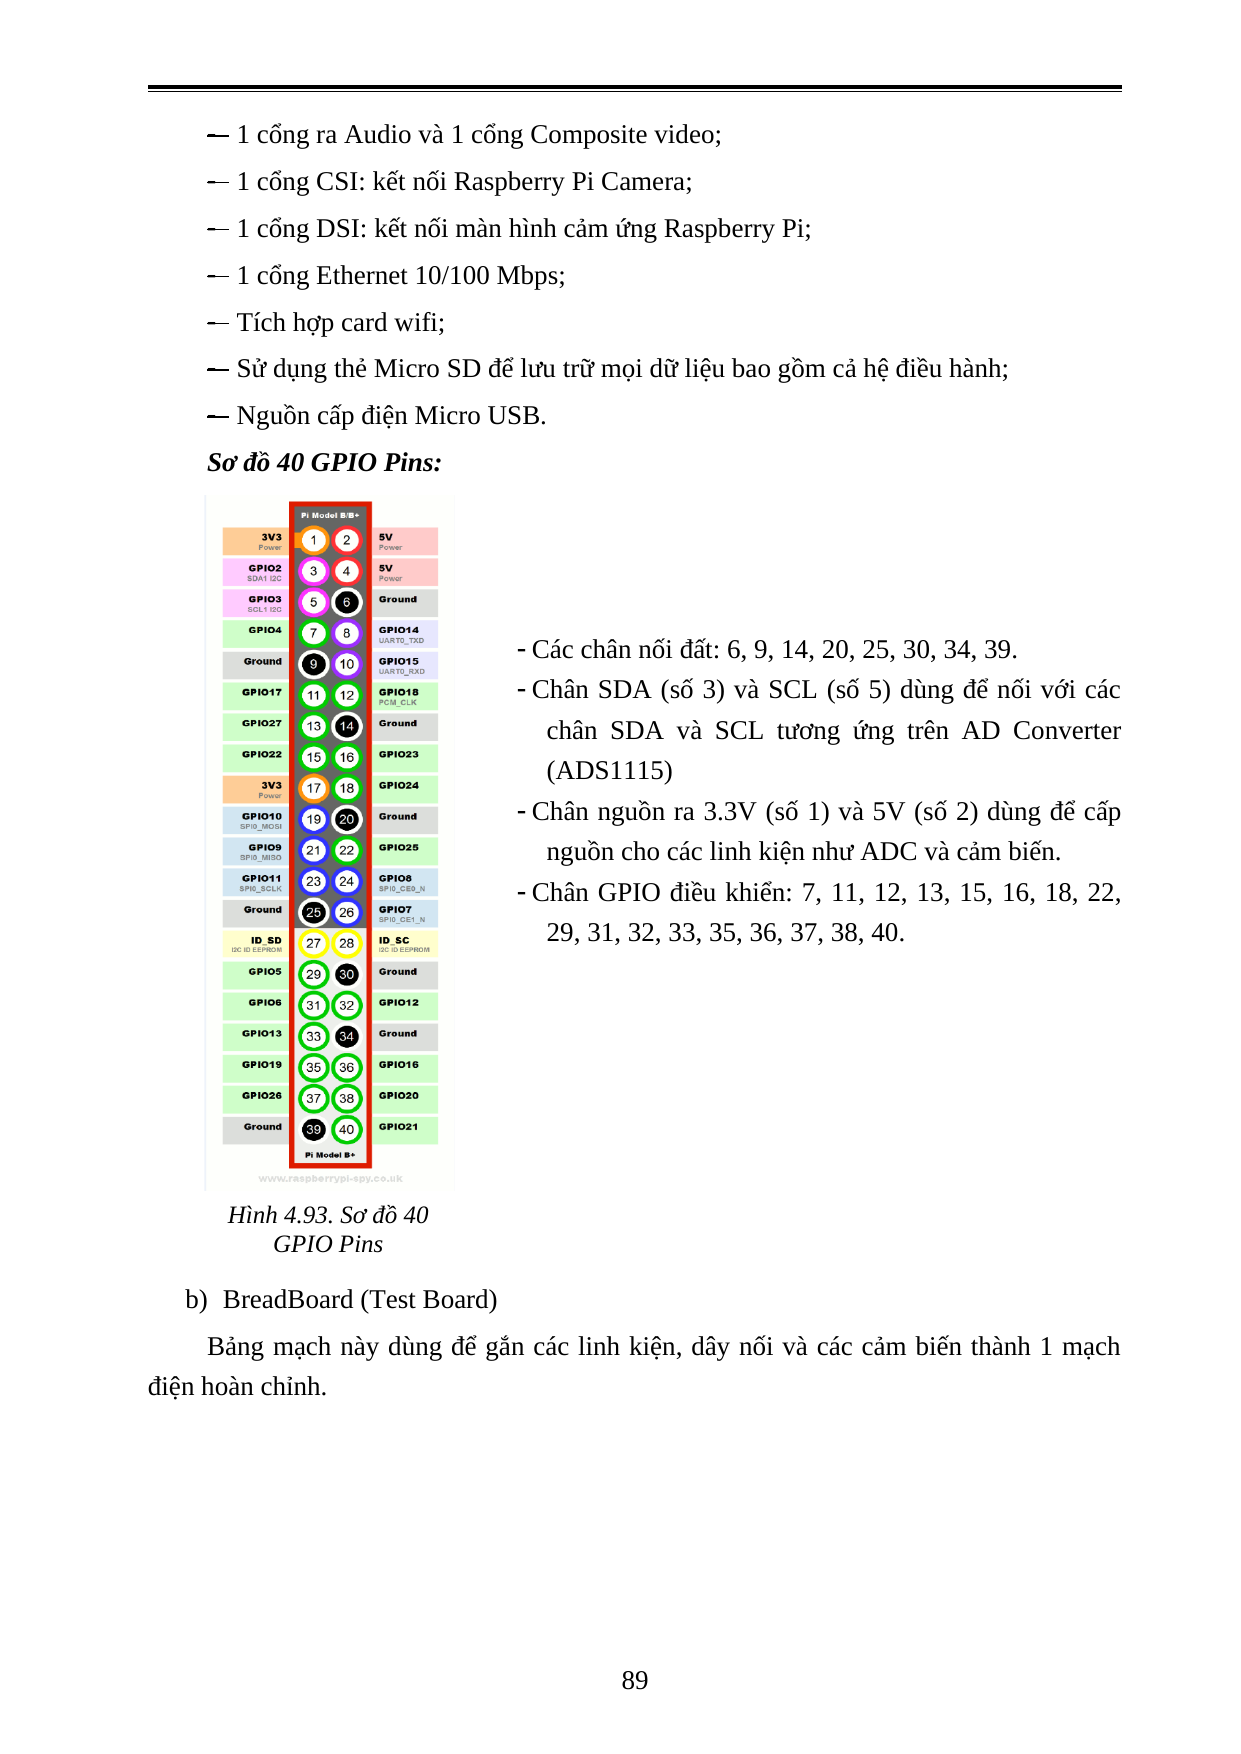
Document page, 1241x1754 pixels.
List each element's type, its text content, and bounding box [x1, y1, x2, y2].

text Bảng mạch này dùng để gắn các linh kiện, dây nối và các cảm biến thành 1 mạch điện hoàn chỉnh. [148, 1330, 1122, 1402]
text 1 cổng CSI: kết nối Raspberry Pi Camera; [207, 165, 1122, 196]
text Sơ đồ 40 GPIO Pins: [148, 446, 1122, 477]
list Chân SDA (số 3) và SCL (số 5) dùng để nối với các chân SDA và SCL tương ứng trên AD Converter (ADS1115) [517, 673, 1122, 786]
text 1 cổng DSI: kết nối màn hình cảm ứng Raspberry Pi; [207, 212, 1122, 243]
text 1 cổng ra Audio và 1 cổng Composite video; [207, 118, 1122, 149]
list Chân nguồn ra 3.3V (số 1) và 5V (số 2) dùng để cấp nguồn cho các linh kiện như ADC và cảm biến. [517, 795, 1122, 867]
text Sử dụng thẻ Micro SD để lưu trữ mọi dữ liệu bao gồm cả hệ điều hành; [207, 352, 1122, 384]
text Nguồn cấp điện Micro USB. [207, 399, 1122, 431]
text 1 cổng Ethernet 10/100 Mbps; [207, 259, 1122, 290]
picture [204, 495, 455, 1191]
list Các chân nối đất: 6, 9, 14, 20, 25, 30, 34, 39. [517, 633, 1122, 664]
text Tích hợp card wifi; [207, 306, 1122, 337]
list BreadBoard (Test Board) [185, 1283, 1122, 1314]
list Chân GPIO điều khiển: 7, 11, 12, 13, 15, 16, 18, 22, 29, 31, 32, 33, 35, 36, 37, 38, 40. [517, 876, 1122, 947]
